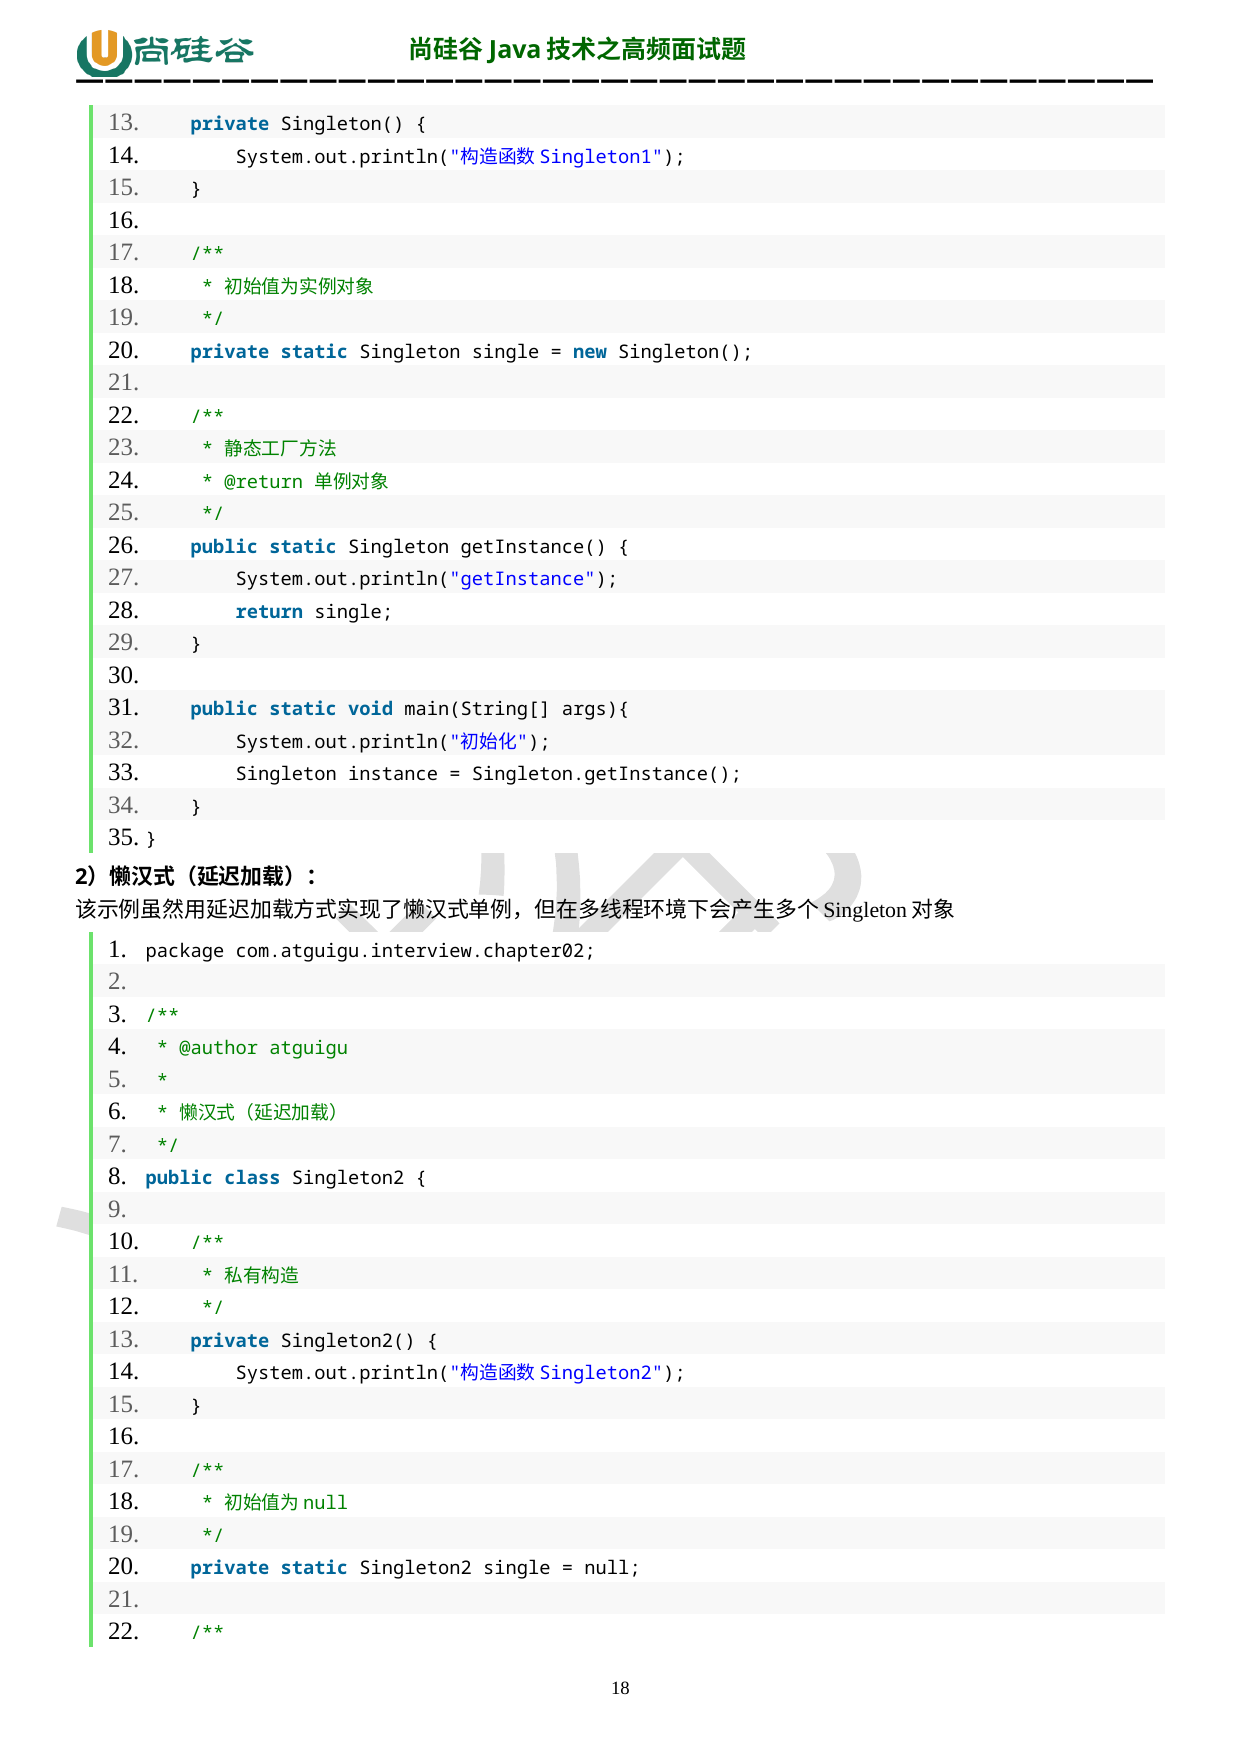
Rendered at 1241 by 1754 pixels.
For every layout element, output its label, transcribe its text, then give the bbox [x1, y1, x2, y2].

list * @author atguigu [93, 1029, 1165, 1062]
list * 初始值为实例对象 [93, 268, 1165, 300]
list */ [93, 1517, 1165, 1549]
list } [93, 625, 1165, 658]
list * 静态工厂方法 [93, 430, 1165, 463]
list return single; [93, 593, 1165, 625]
list System.out.println("构造函数Singleton2"); [93, 1354, 1165, 1387]
list /** [93, 1614, 1165, 1647]
list */ [93, 1127, 1165, 1159]
list System.out.println("初始化"); [93, 723, 1165, 755]
list private static Singleton single = new Singleton(); [93, 333, 1165, 365]
list /** [93, 235, 1165, 268]
list * 初始值为null [93, 1484, 1165, 1517]
list package com.atguigu.interview.chapter02; [93, 932, 1165, 964]
list private Singleton2() { [93, 1322, 1165, 1354]
list public class Singleton2 { [93, 1159, 1165, 1192]
list private Singleton() { [93, 105, 1165, 138]
list * [93, 1062, 1165, 1094]
list /** [93, 1224, 1165, 1257]
list System.out.println("getInstance"); [93, 560, 1165, 593]
list } [93, 820, 1165, 853]
list } [93, 788, 1165, 820]
list * 私有构造 [93, 1257, 1165, 1289]
list System.out.println("构造函数Singleton1"); [93, 138, 1165, 170]
list } [93, 170, 1165, 203]
subtitle 2）懒汉式（延迟加载）： [75, 859, 1165, 892]
list */ [93, 300, 1165, 333]
list } [93, 1387, 1165, 1419]
list /** [93, 997, 1165, 1029]
picture [75, 29, 253, 77]
list /** [93, 1452, 1165, 1484]
list * @return 单例对象 [93, 463, 1165, 495]
list */ [93, 1289, 1165, 1322]
text 该示例虽然用延迟加载方式实现了懒汉式单例，但在多线程环境下会产生多个Singleton对象 [75, 892, 1165, 924]
list public static Singleton getInstance() { [93, 528, 1165, 560]
list */ [93, 495, 1165, 528]
list Singleton instance = Singleton.getInstance(); [93, 755, 1165, 788]
list public static void main(String[] args){ [93, 690, 1165, 723]
list private static Singleton2 single = null; [93, 1549, 1165, 1582]
list /** [93, 398, 1165, 430]
list * 懒汉式（延迟加载） [93, 1094, 1165, 1127]
